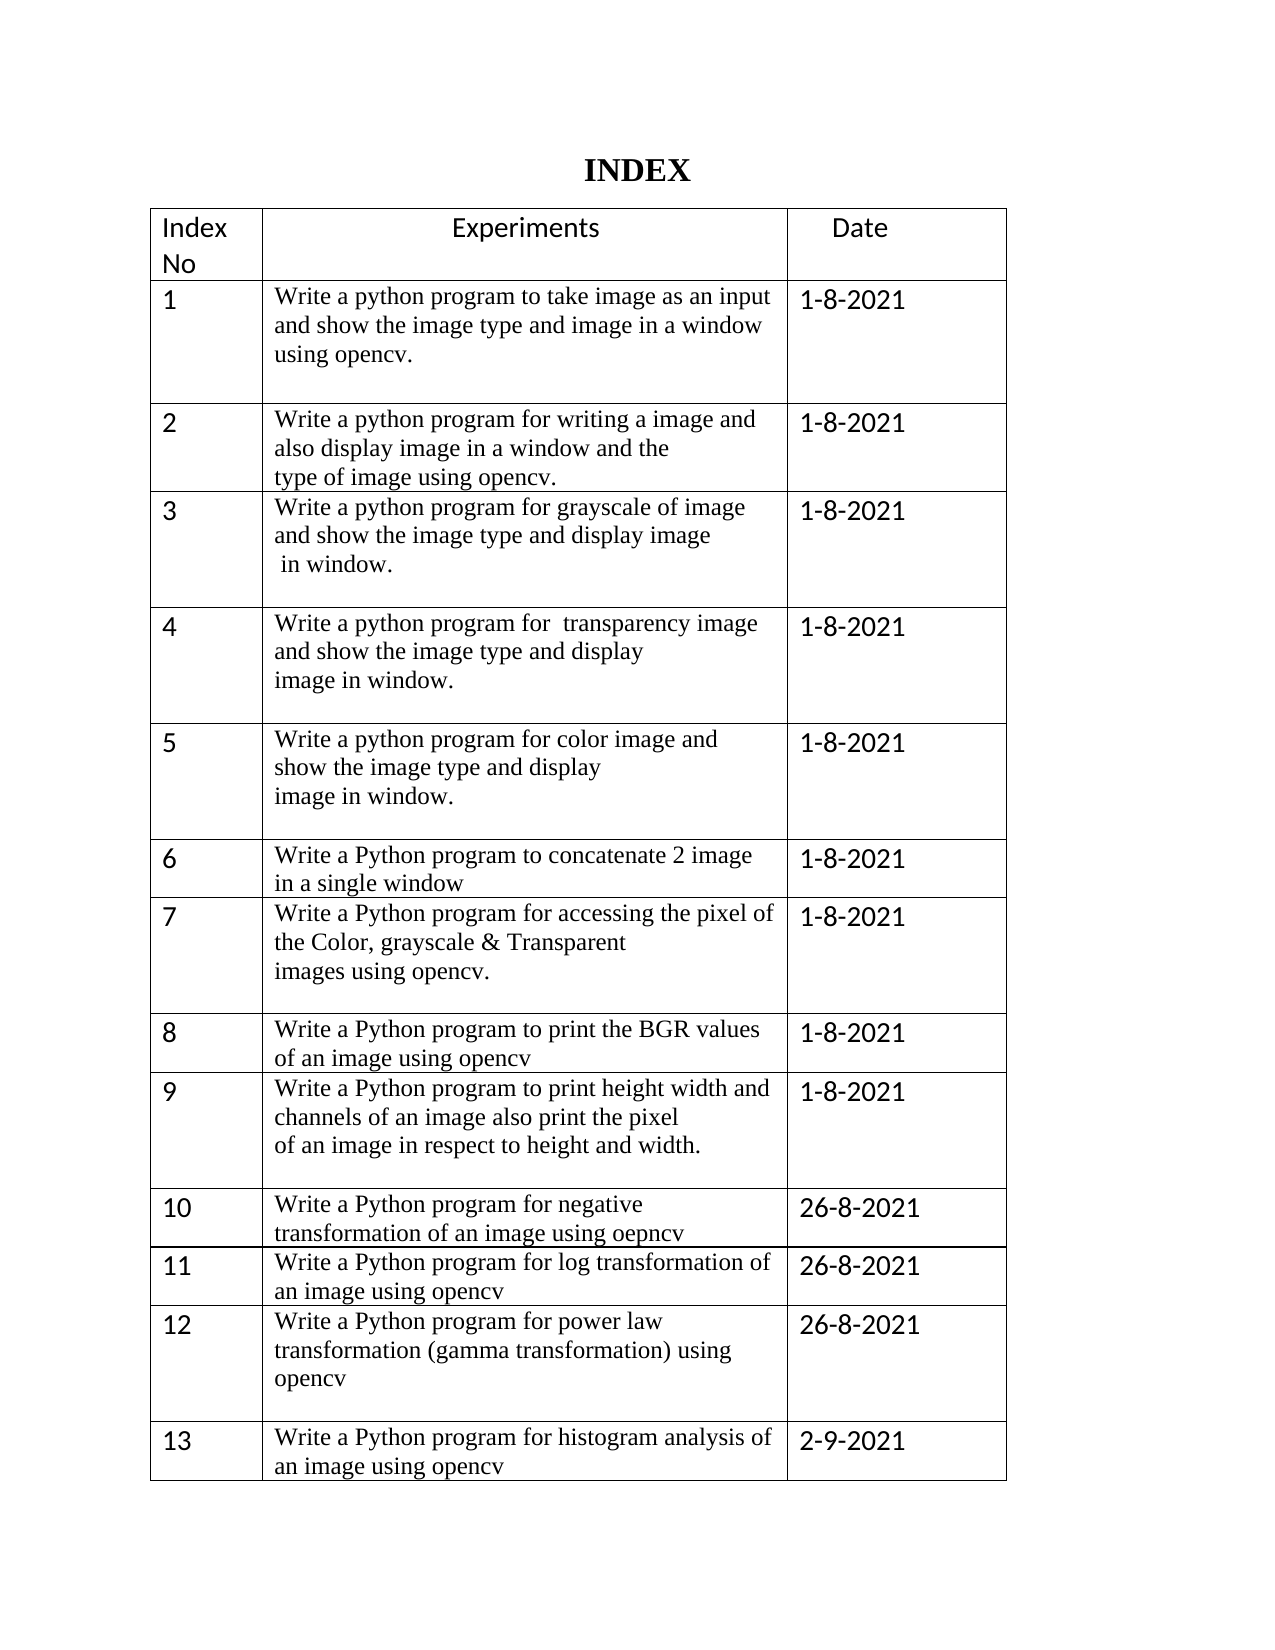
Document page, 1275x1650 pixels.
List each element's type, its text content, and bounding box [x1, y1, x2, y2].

table_cell 5 [151, 724, 262, 839]
table_cell 26-8-2021 [788, 1189, 1006, 1246]
table_header Index No [151, 209, 262, 280]
table_cell 1-8-2021 [788, 1073, 1006, 1188]
table_cell 11 [151, 1248, 262, 1305]
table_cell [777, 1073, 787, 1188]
table_cell 1-8-2021 [788, 724, 1006, 839]
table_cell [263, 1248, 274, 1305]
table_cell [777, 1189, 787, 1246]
table_cell 26-8-2021 [788, 1248, 1006, 1305]
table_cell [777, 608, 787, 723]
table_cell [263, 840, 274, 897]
table_cell Write a python program to take image as an input and show the image type and image in a window using opencv. [263, 281, 787, 403]
table_cell 12 [151, 1306, 262, 1421]
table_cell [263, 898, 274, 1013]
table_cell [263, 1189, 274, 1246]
table_cell 1-8-2021 [788, 1014, 1006, 1072]
table_cell Write a python program for writing a image and also display image in a window and the type of image using opencv. [263, 404, 787, 491]
table_cell 10 [151, 1189, 262, 1246]
table_cell 2-9-2021 [788, 1422, 1006, 1479]
table_cell 1-8-2021 [788, 608, 1006, 723]
table_cell 1-8-2021 [788, 840, 1006, 897]
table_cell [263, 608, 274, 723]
table_cell 1-8-2021 [788, 281, 1006, 403]
table_cell 6 [151, 840, 262, 897]
table_cell 7 [151, 898, 262, 1013]
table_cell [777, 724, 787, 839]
table_cell 1-8-2021 [788, 492, 1006, 607]
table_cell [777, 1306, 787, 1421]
table_cell 13 [151, 1422, 262, 1479]
text INDEX [150, 150, 1125, 188]
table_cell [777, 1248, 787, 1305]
table_cell 4 [151, 608, 262, 723]
table_cell 1 [151, 281, 262, 403]
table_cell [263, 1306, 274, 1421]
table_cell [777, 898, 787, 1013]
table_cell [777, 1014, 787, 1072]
table_cell Write a python program for grayscale of image and show the image type and display image in window. [263, 492, 787, 607]
table_cell 1-8-2021 [788, 898, 1006, 1013]
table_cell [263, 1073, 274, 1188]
table_cell 2 [151, 404, 262, 491]
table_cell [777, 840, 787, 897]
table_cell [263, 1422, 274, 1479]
table_header Experiments [263, 209, 787, 280]
table_cell 9 [151, 1073, 262, 1188]
table_cell 3 [151, 492, 262, 607]
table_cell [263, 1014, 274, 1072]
table_header Date [788, 209, 1006, 280]
table_cell 1-8-2021 [788, 404, 1006, 491]
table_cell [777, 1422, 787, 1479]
table_cell 26-8-2021 [788, 1306, 1006, 1421]
table_cell 8 [151, 1014, 262, 1072]
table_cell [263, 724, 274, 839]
